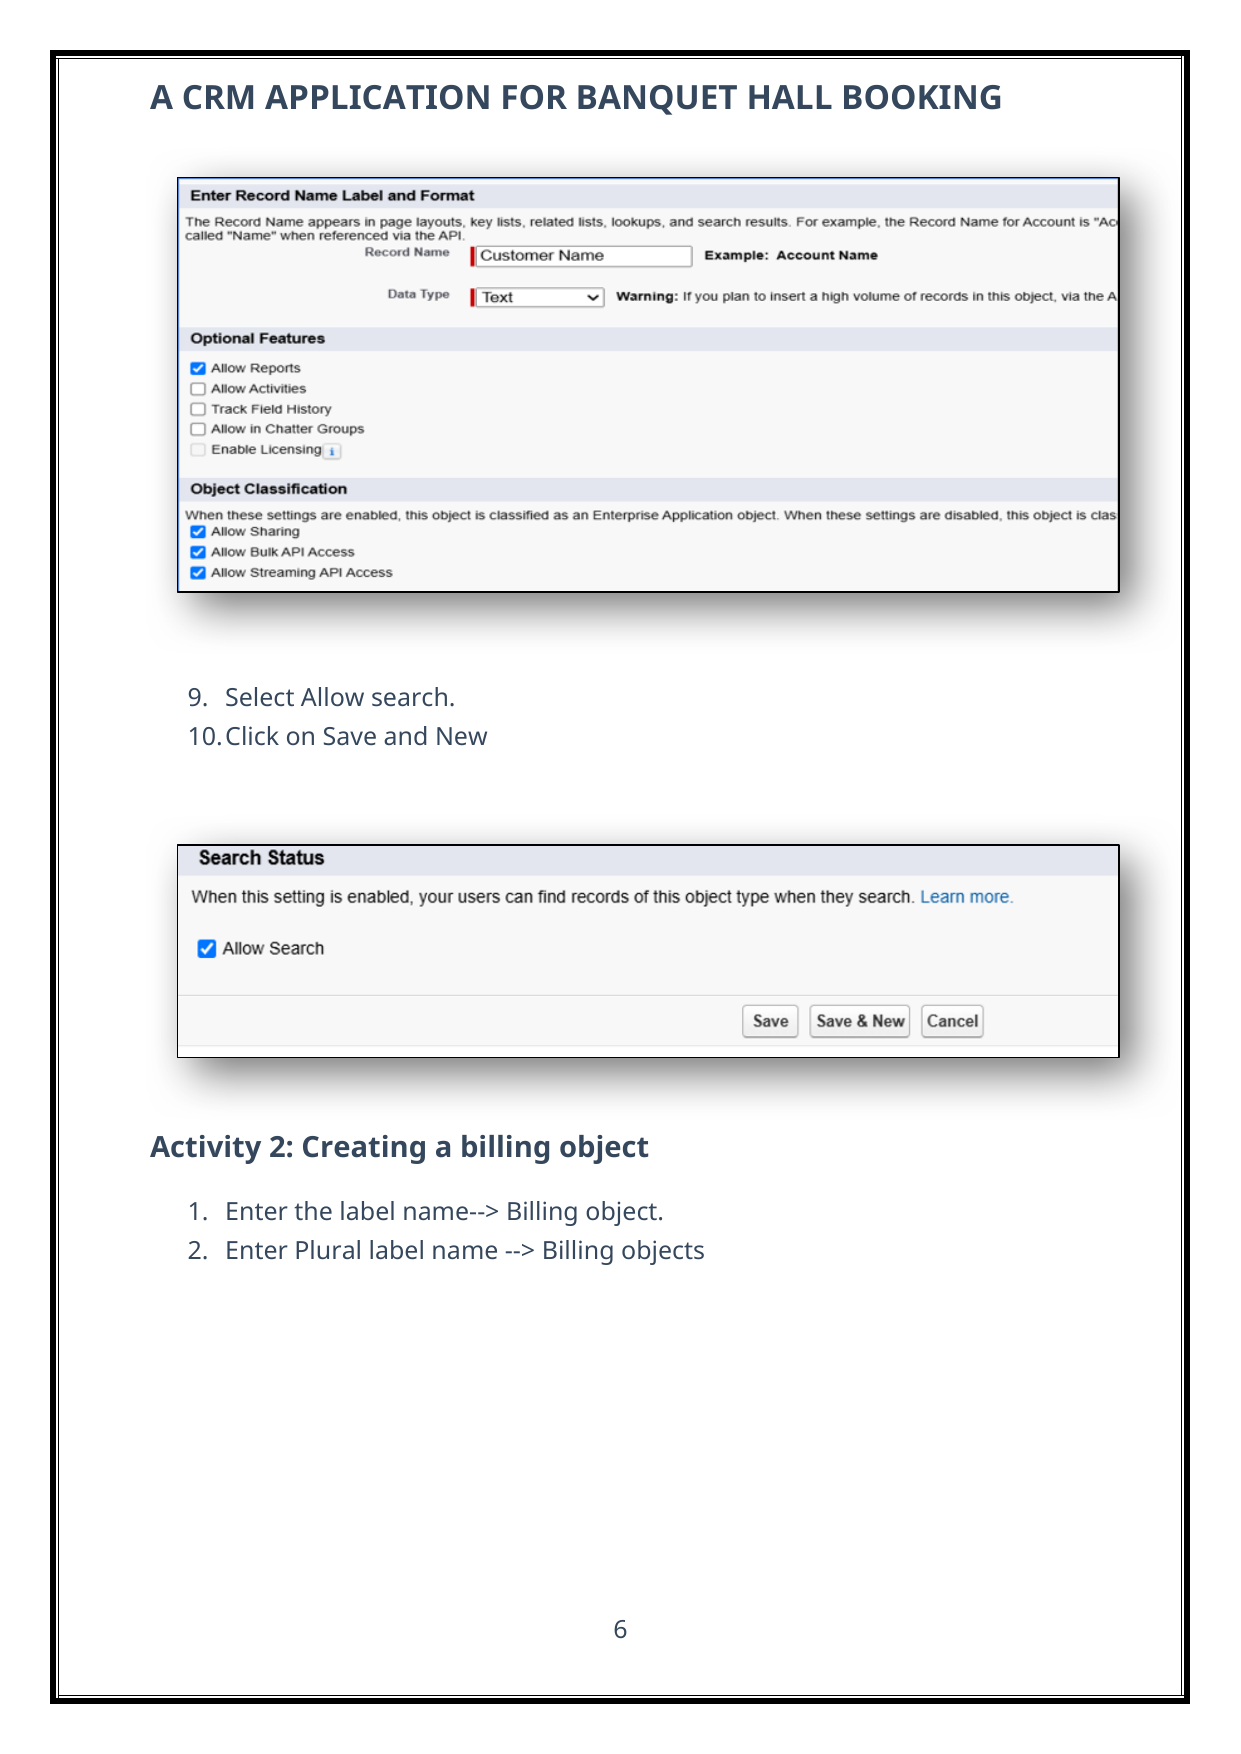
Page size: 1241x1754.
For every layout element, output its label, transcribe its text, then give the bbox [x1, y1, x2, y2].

picture [178, 178, 1118, 591]
list Click on Save and New [187, 718, 1090, 752]
list Select Allow search. [187, 679, 1090, 713]
table_cell Date of Joining [168, 863, 1090, 1098]
list Enter the label name--> Billing object. [187, 1193, 1090, 1227]
list Enter Plural label name --> Billing objects [187, 1232, 1090, 1266]
picture [178, 846, 1118, 1057]
